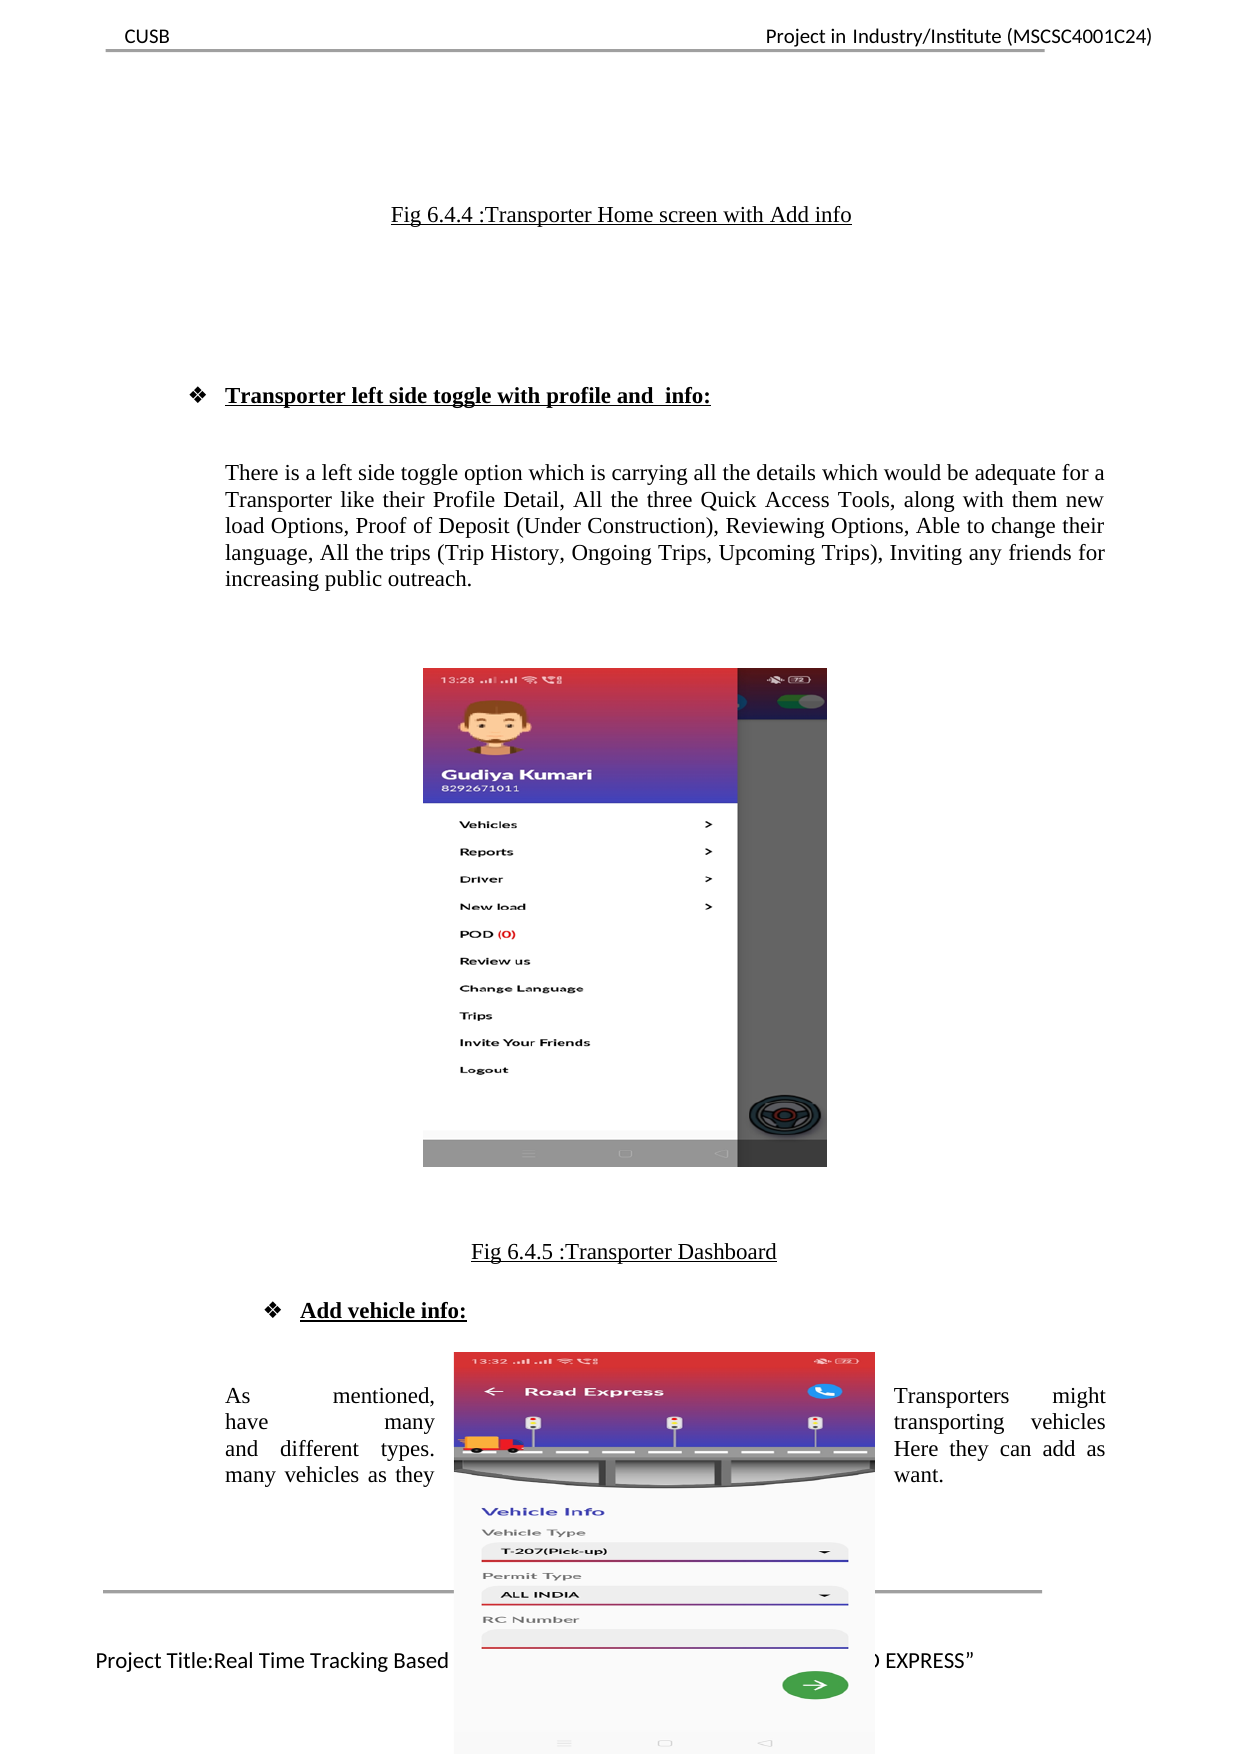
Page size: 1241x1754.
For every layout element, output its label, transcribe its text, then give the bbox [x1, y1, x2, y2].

text Fig 6.4.5 :Transporter Dashboard [150, 1238, 1106, 1264]
text As mentioned, Transporters might have many transporting vehicles and different types. Here they can add as many vehicles as they want. [875, 1382, 1106, 1487]
picture [453, 1352, 875, 1754]
picture [423, 668, 827, 1167]
text There is a left side toggle option which is carrying all the details which would be adequate for a Transporter like their Profile Detail, All the three Quick Access Tools, along with them new load Options, Proof of Deposit (Under Construction), Reviewing Options, Able to change their language, All the trips (Trip History, Ongoing Trips, Upcoming Trips), Inviting any friends for increasing public outreach. [225, 459, 1106, 591]
list Add vehicle info: [262, 1298, 1106, 1324]
text As mentioned, Transporters might have many transporting vehicles and different types. Here they can add as many vehicles as they want. [225, 1382, 453, 1487]
text Fig 6.4.4 :Transporter Home screen with Add info [150, 201, 1106, 228]
list Transporter left side toggle with profile and info: [187, 382, 1106, 408]
